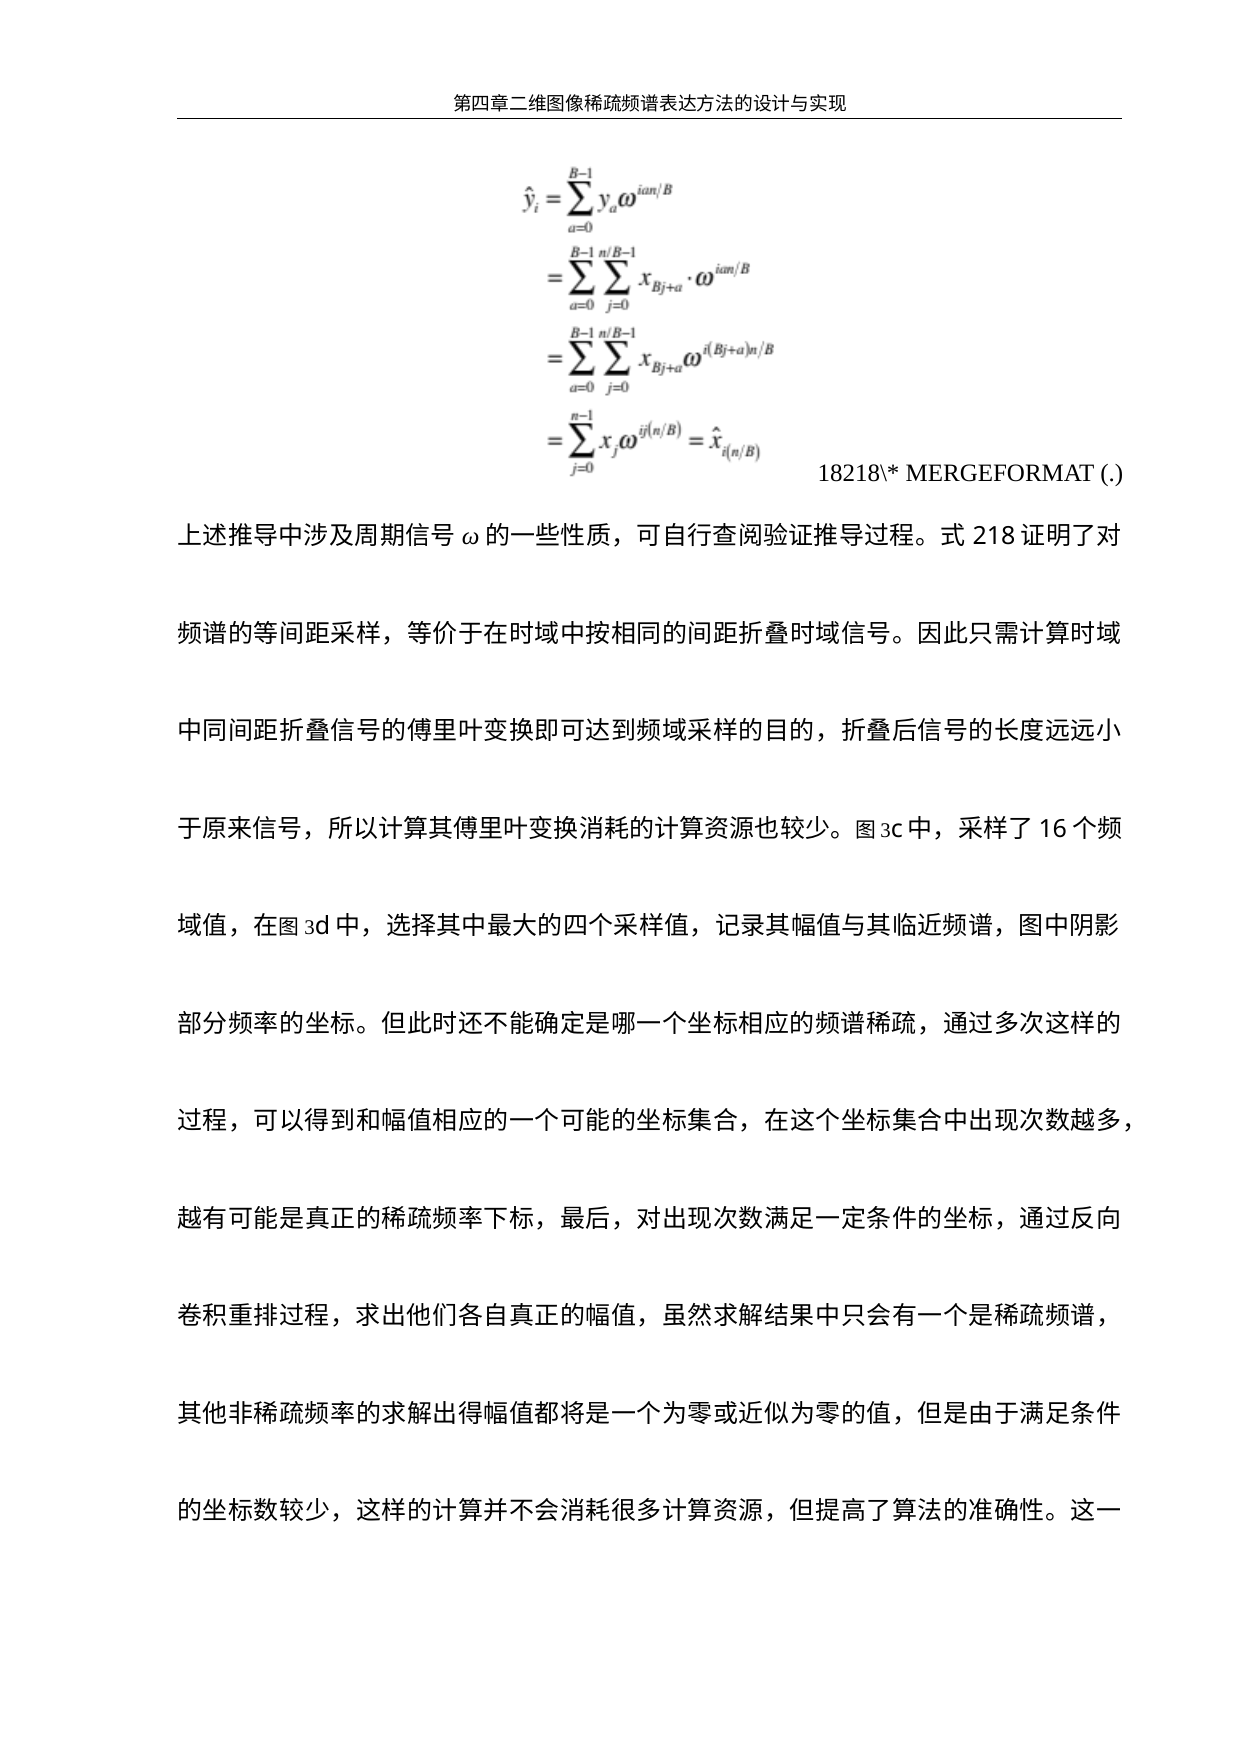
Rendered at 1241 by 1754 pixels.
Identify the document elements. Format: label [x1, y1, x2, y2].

text [177, 501, 1122, 1541]
